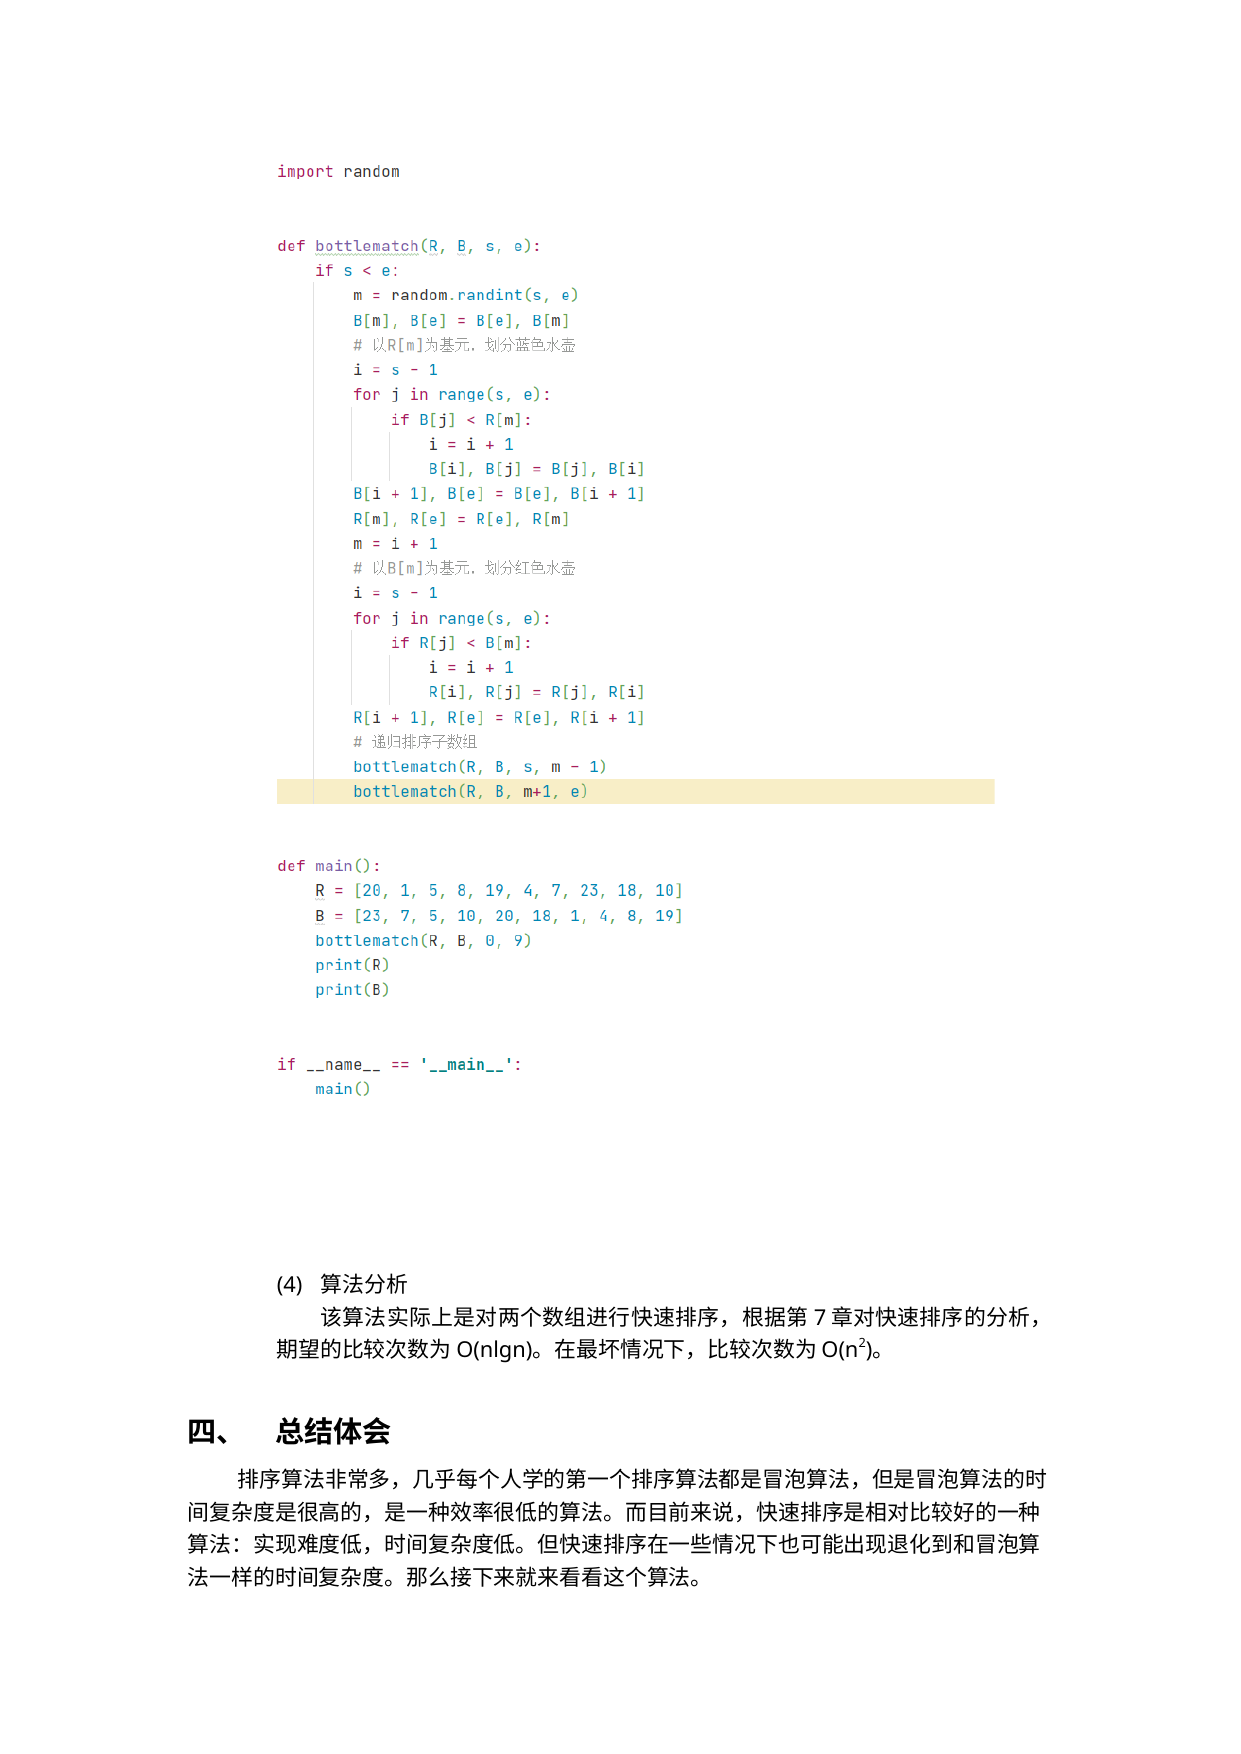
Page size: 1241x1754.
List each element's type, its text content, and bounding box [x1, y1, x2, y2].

picture [276, 162, 995, 1245]
list 算法分析 [277, 1267, 1053, 1299]
text 排序算法非常多，几乎每个人学的第一个排序算法都是冒泡算法，但是冒泡算法的时间复杂度是很高的，是一种效率很低的算法。而目前来说，快速排序是相对比较好的一种算法：实现难度低，时间复杂度低。但快速排序在一些情况下也可能出现退化到和冒泡算法一样的时间复杂度。那么接下来就来看看这个算法。 [187, 1462, 1053, 1592]
list 总结体会 [187, 1397, 1053, 1462]
list 该算法实际上是对两个数组进行快速排序，根据第7章对快速排序的分析，期望的比较次数为 O(nlgn)。在最坏情况下，比较次数为O(n2)。 [276, 1299, 1053, 1364]
